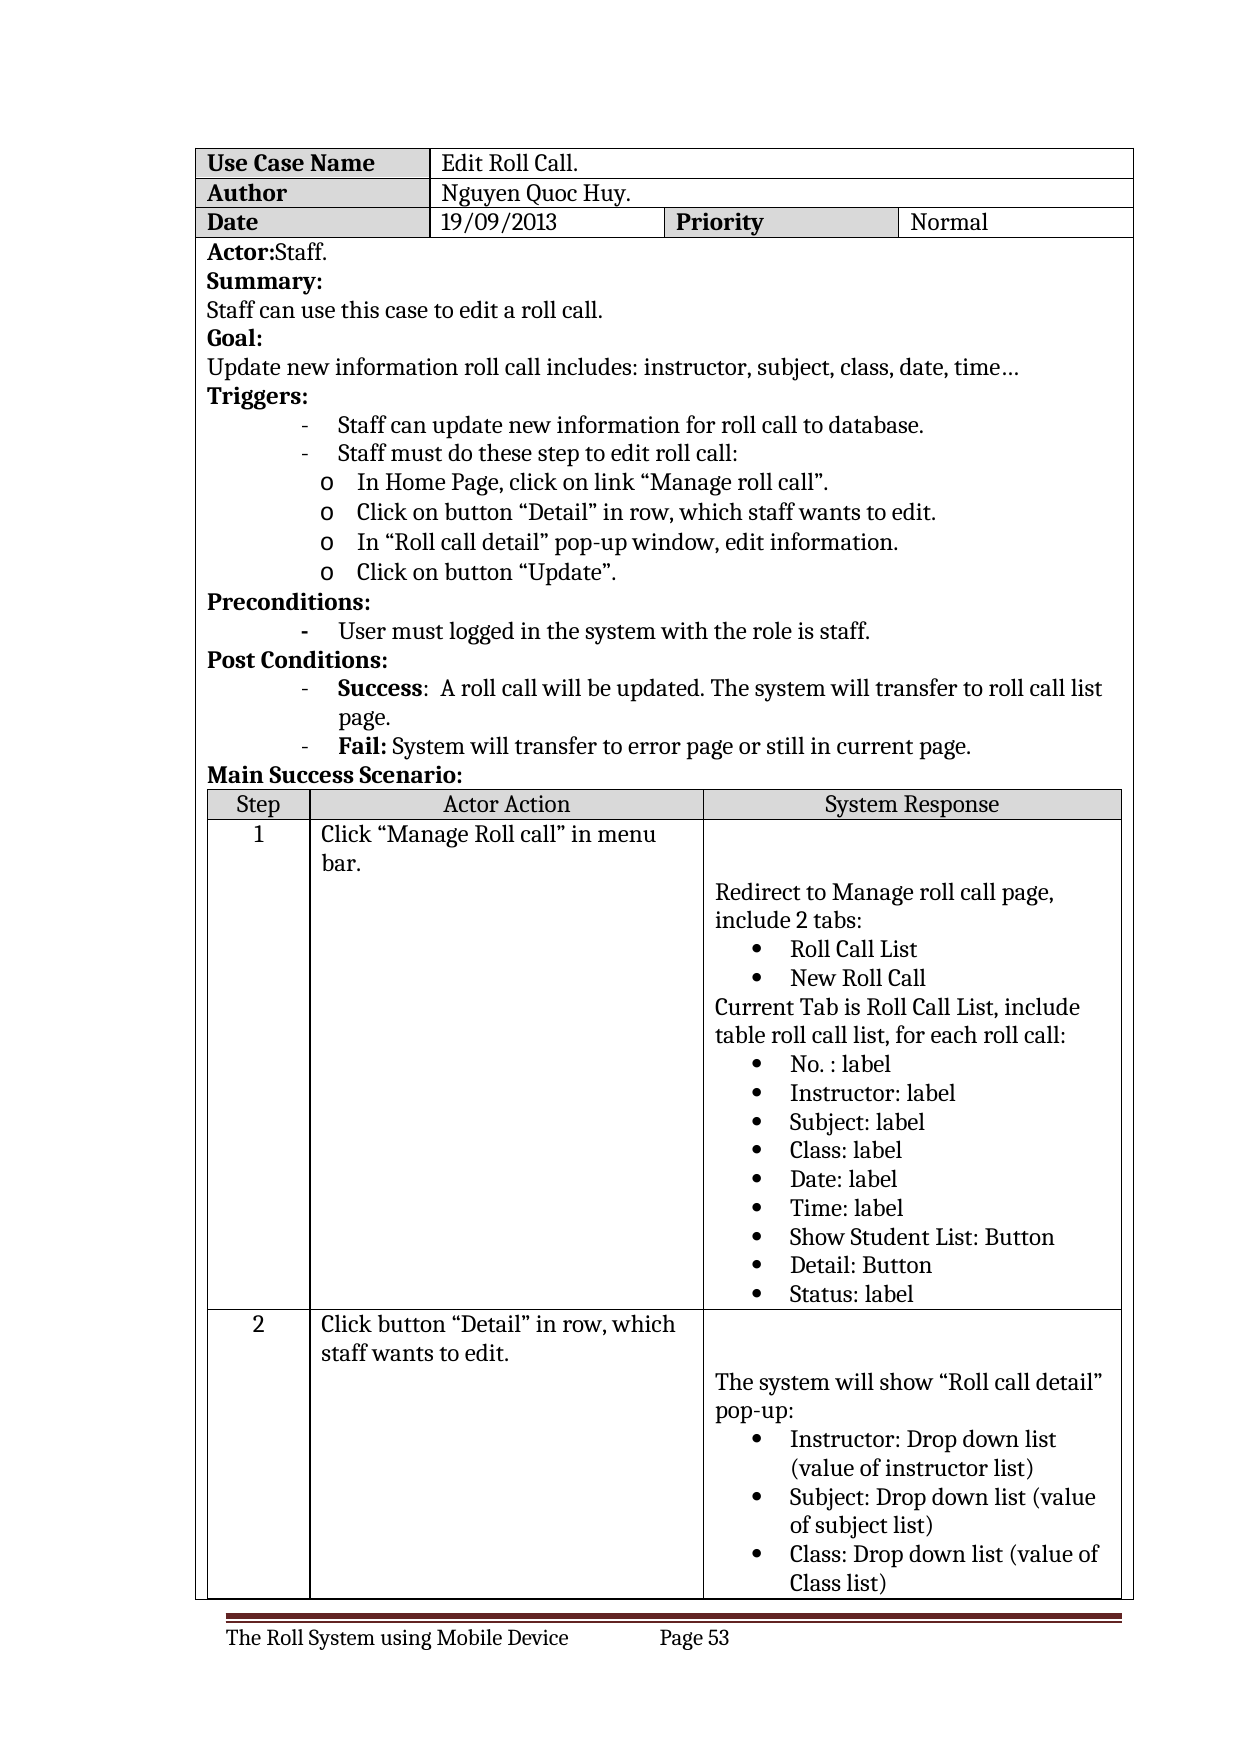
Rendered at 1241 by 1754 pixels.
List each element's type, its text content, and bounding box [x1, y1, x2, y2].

table_cell Nguyen Quoc Huy. [431, 179, 1133, 207]
table_cell Date [196, 208, 429, 237]
table_cell Use Case Name [196, 149, 429, 177]
table_cell Normal [899, 208, 1133, 237]
table_cell 19/09/2013 [431, 208, 664, 237]
table_cell Edit Roll Call. [431, 149, 1133, 177]
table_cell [196, 238, 1133, 1598]
table_cell Author [196, 179, 429, 207]
table_cell Priority [665, 208, 898, 237]
